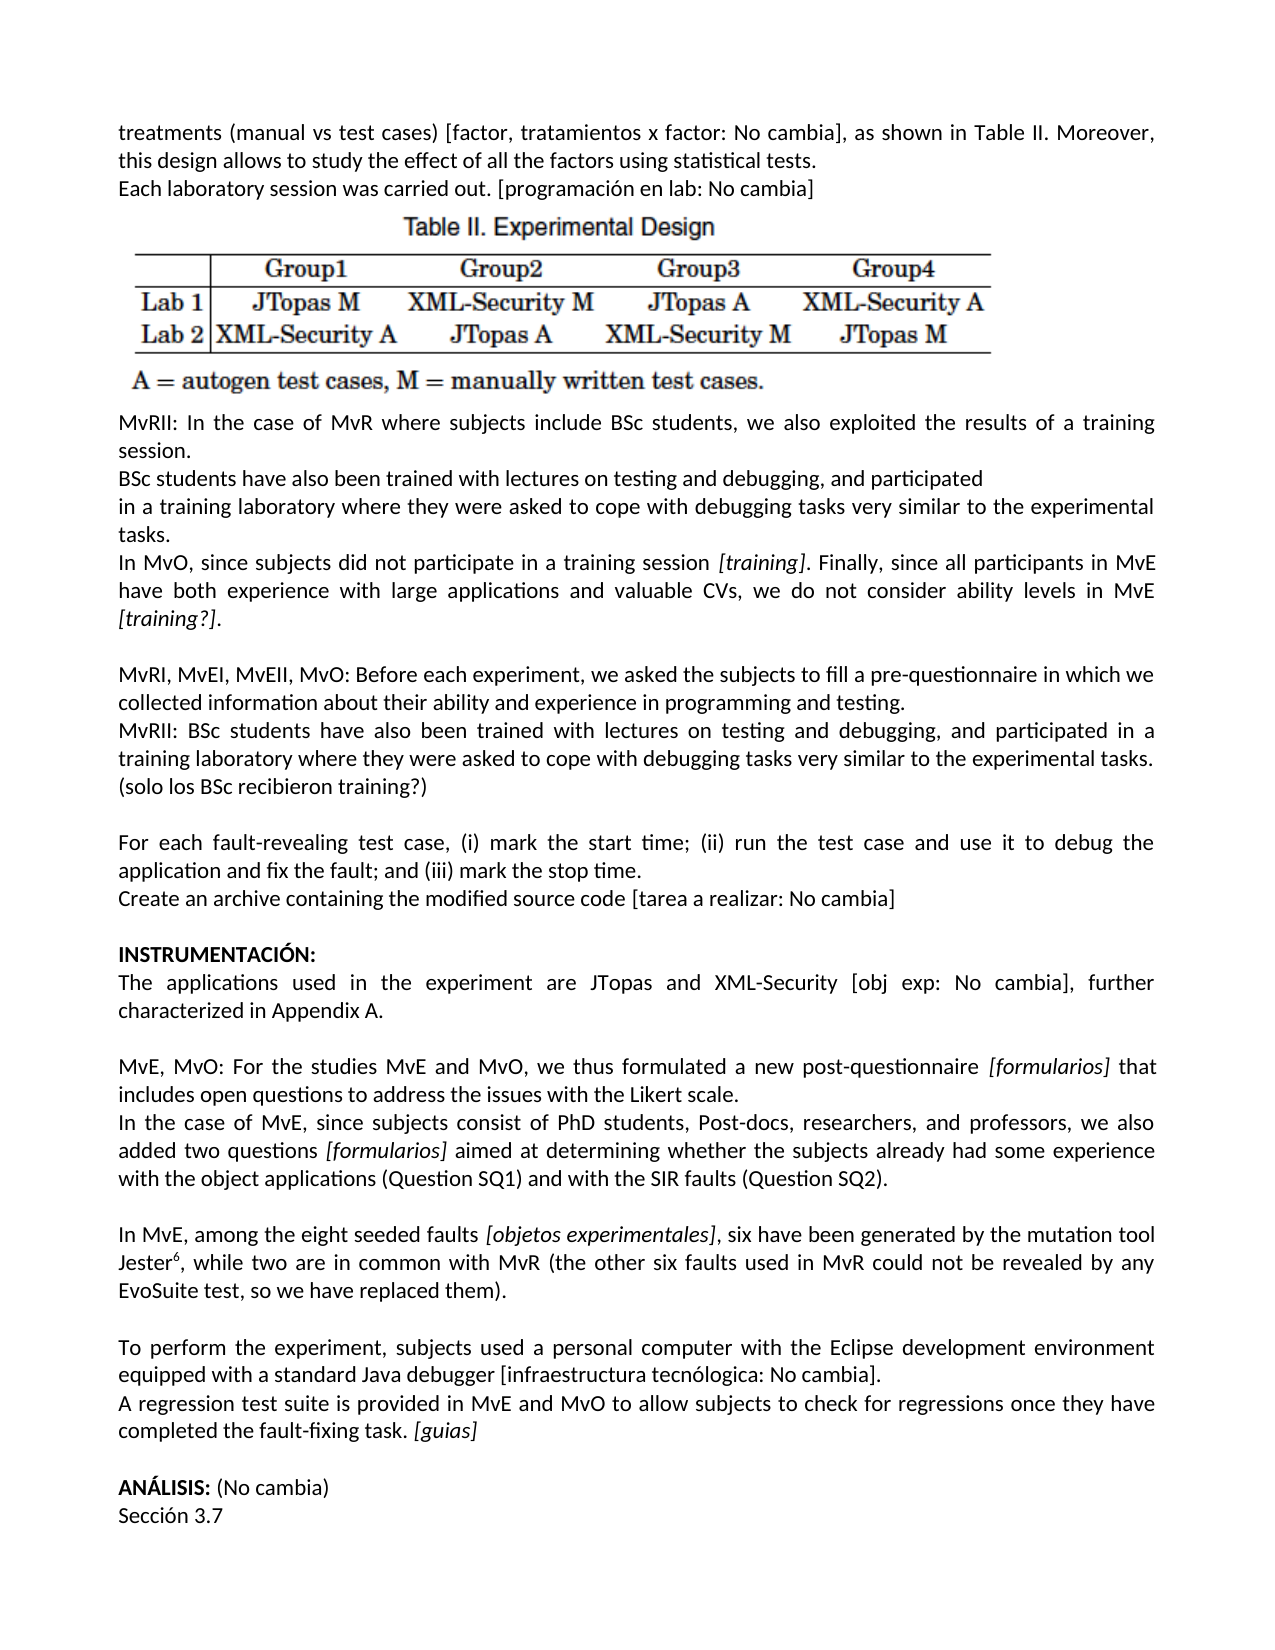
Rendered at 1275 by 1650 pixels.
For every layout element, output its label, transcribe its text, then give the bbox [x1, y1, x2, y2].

text MvRII: In the case of MvR where subjects include BSc students, we also exploited the results of a training session. [118, 408, 1157, 464]
text MvRII: BSc students have also been trained with lectures on testing and debugging, and participated in a training laboratory where they were asked to cope with debugging tasks very similar to the experimental tasks. (solo los BSc recibieron training?) [118, 716, 1157, 800]
text In MvO, since subjects did not participate in a training session [training]. Finally, since all participants in MvE have both experience with large applications and valuable CVs, we do not consider ability levels in MvE [training?]. [118, 548, 1157, 632]
text Create an archive containing the modified source code [tarea a realizar: No cambia] [118, 884, 1157, 912]
text In the case of MvE, since subjects consist of PhD students, Post-docs, researchers, and professors, we also added two questions [formularios] aimed at determining whether the subjects already had some experience with the object applications (Question SQ1) and with the SIR faults (Question SQ2). [118, 1108, 1157, 1192]
text For each fault-revealing test case, (i) mark the start time; (ii) run the test case and use it to debug the application and fix the fault; and (iii) mark the stop time. [118, 828, 1157, 884]
text MvRI, MvEI, MvEII, MvO: Before each experiment, we asked the subjects to fill a pre-questionnaire in which we collected information about their ability and experience in programming and testing. [118, 660, 1157, 716]
text in a training laboratory where they were asked to cope with debugging tasks very similar to the experimental tasks. [118, 492, 1157, 548]
picture [123, 202, 1002, 403]
text MvE, MvO: For the studies MvE and MvO, we thus formulated a new post-questionnaire [formularios] that includes open questions to address the issues with the Likert scale. [118, 1052, 1157, 1108]
text To perform the experiment, subjects used a personal computer with the Eclipse development environment equipped with a standard Java debugger [infraestructura tecnólogica: No cambia]. [118, 1333, 1157, 1389]
text INSTRUMENTACIÓN: [118, 940, 1157, 968]
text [118, 118, 1157, 174]
text BSc students have also been trained with lectures on testing and debugging, and participated [118, 464, 1157, 492]
text The applications used in the experiment are JTopas and XML-Security [obj exp: No cambia], further characterized in Appendix A. [118, 968, 1157, 1024]
text A regression test suite is provided in MvE and MvO to allow subjects to check for regressions once they have completed the fault-fixing task. [guias] [118, 1389, 1157, 1445]
text Sección 3.7 [118, 1501, 1157, 1529]
text Each laboratory session was carried out. [programación en lab: No cambia] [118, 174, 1157, 202]
text In MvE, among the eight seeded faults [objetos experimentales], six have been generated by the mutation tool Jester6, while two are in common with MvR (the other six faults used in MvR could not be revealed by any EvoSuite test, so we have replaced them). [118, 1221, 1157, 1304]
text ANÁLISIS: (No cambia) [118, 1473, 1157, 1501]
